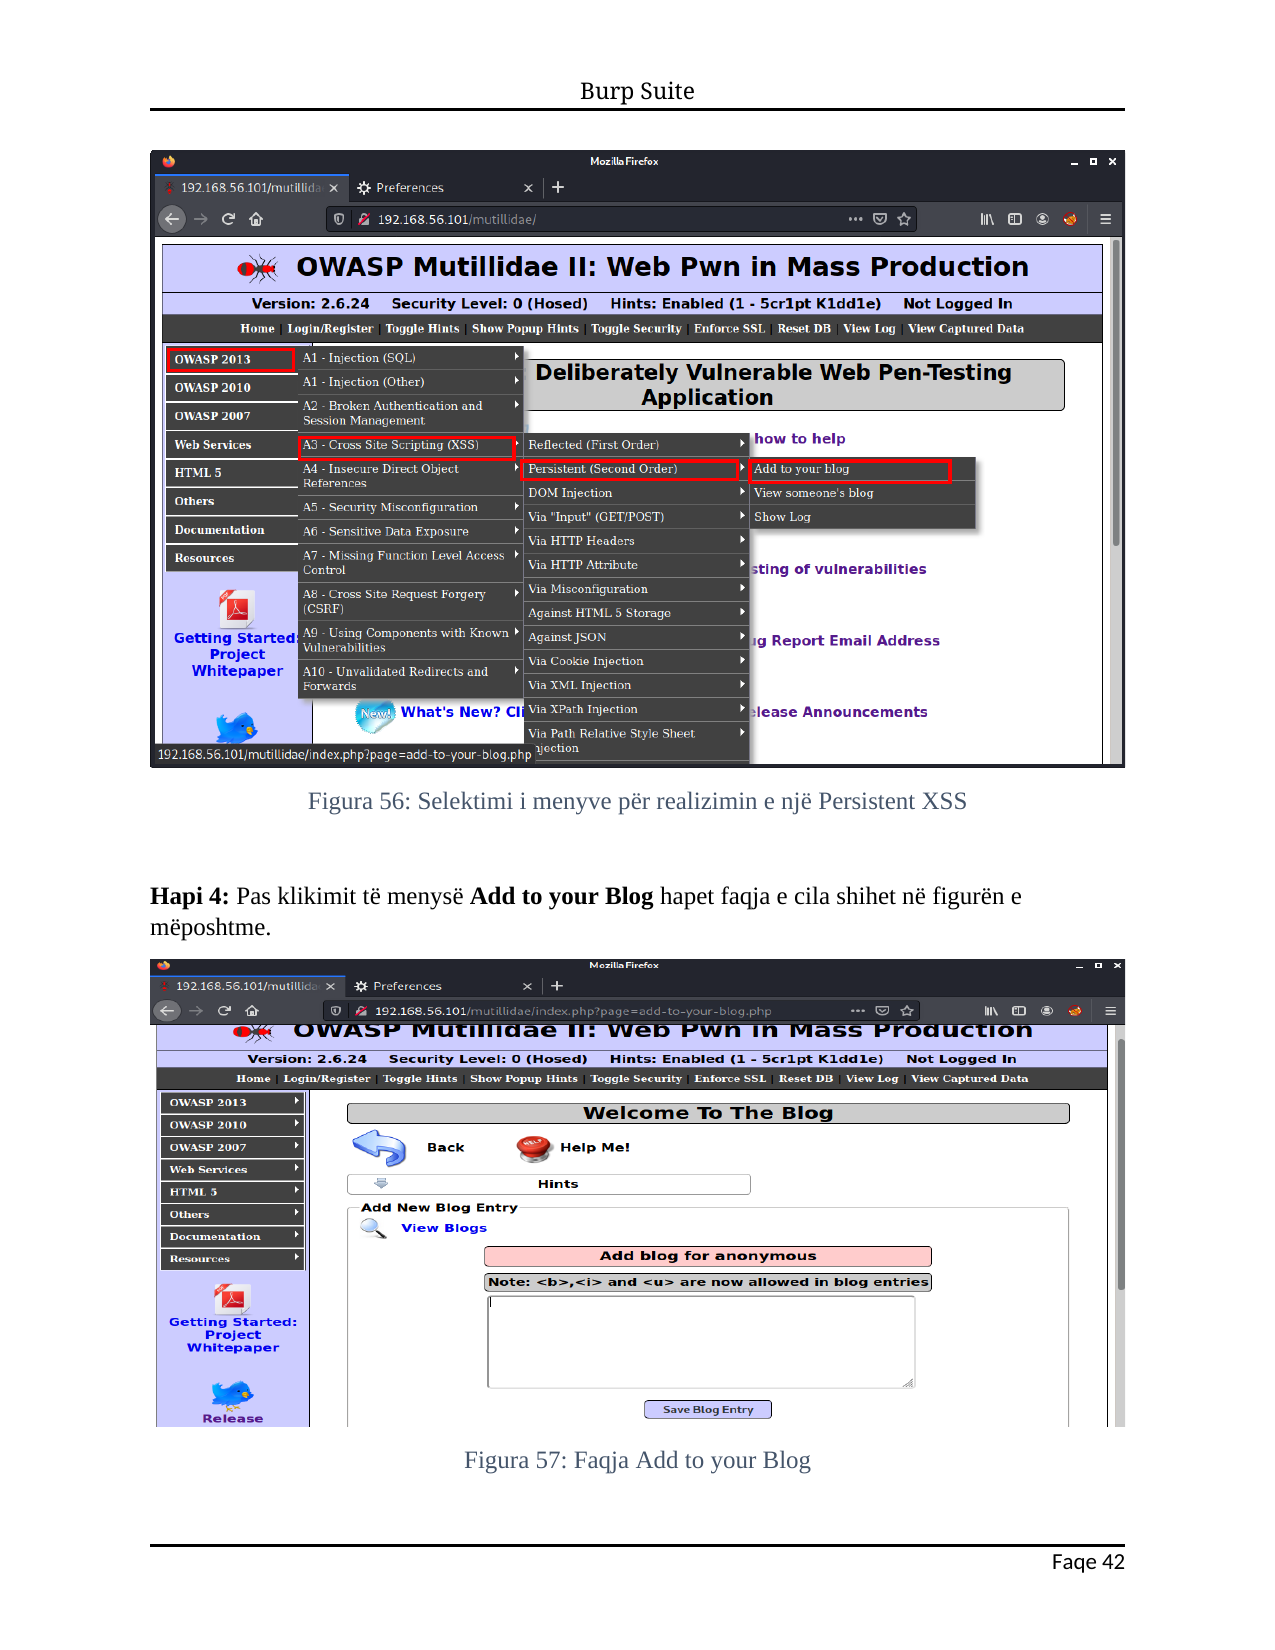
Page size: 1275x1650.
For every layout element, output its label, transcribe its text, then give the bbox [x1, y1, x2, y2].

picture [150, 150, 1125, 768]
text Figura 57: Faqja Add to your Blog [150, 1446, 1125, 1474]
picture [150, 959, 1125, 1427]
text Figura 56: Selektimi i menyve për realizimin e një Persistent XSS [150, 786, 631, 815]
text Hapi 4: Pas klikimit të menysë Add to your Blog hapet faqja e cila shihet në figurën e mëposhtme. [150, 881, 1125, 941]
text Figura 56: Selektimi i menyve për realizimin e një Persistent XSS [812, 786, 1125, 815]
text Figura 56: Selektimi i menyve për realizimin e një Persistent XSS [642, 786, 801, 815]
